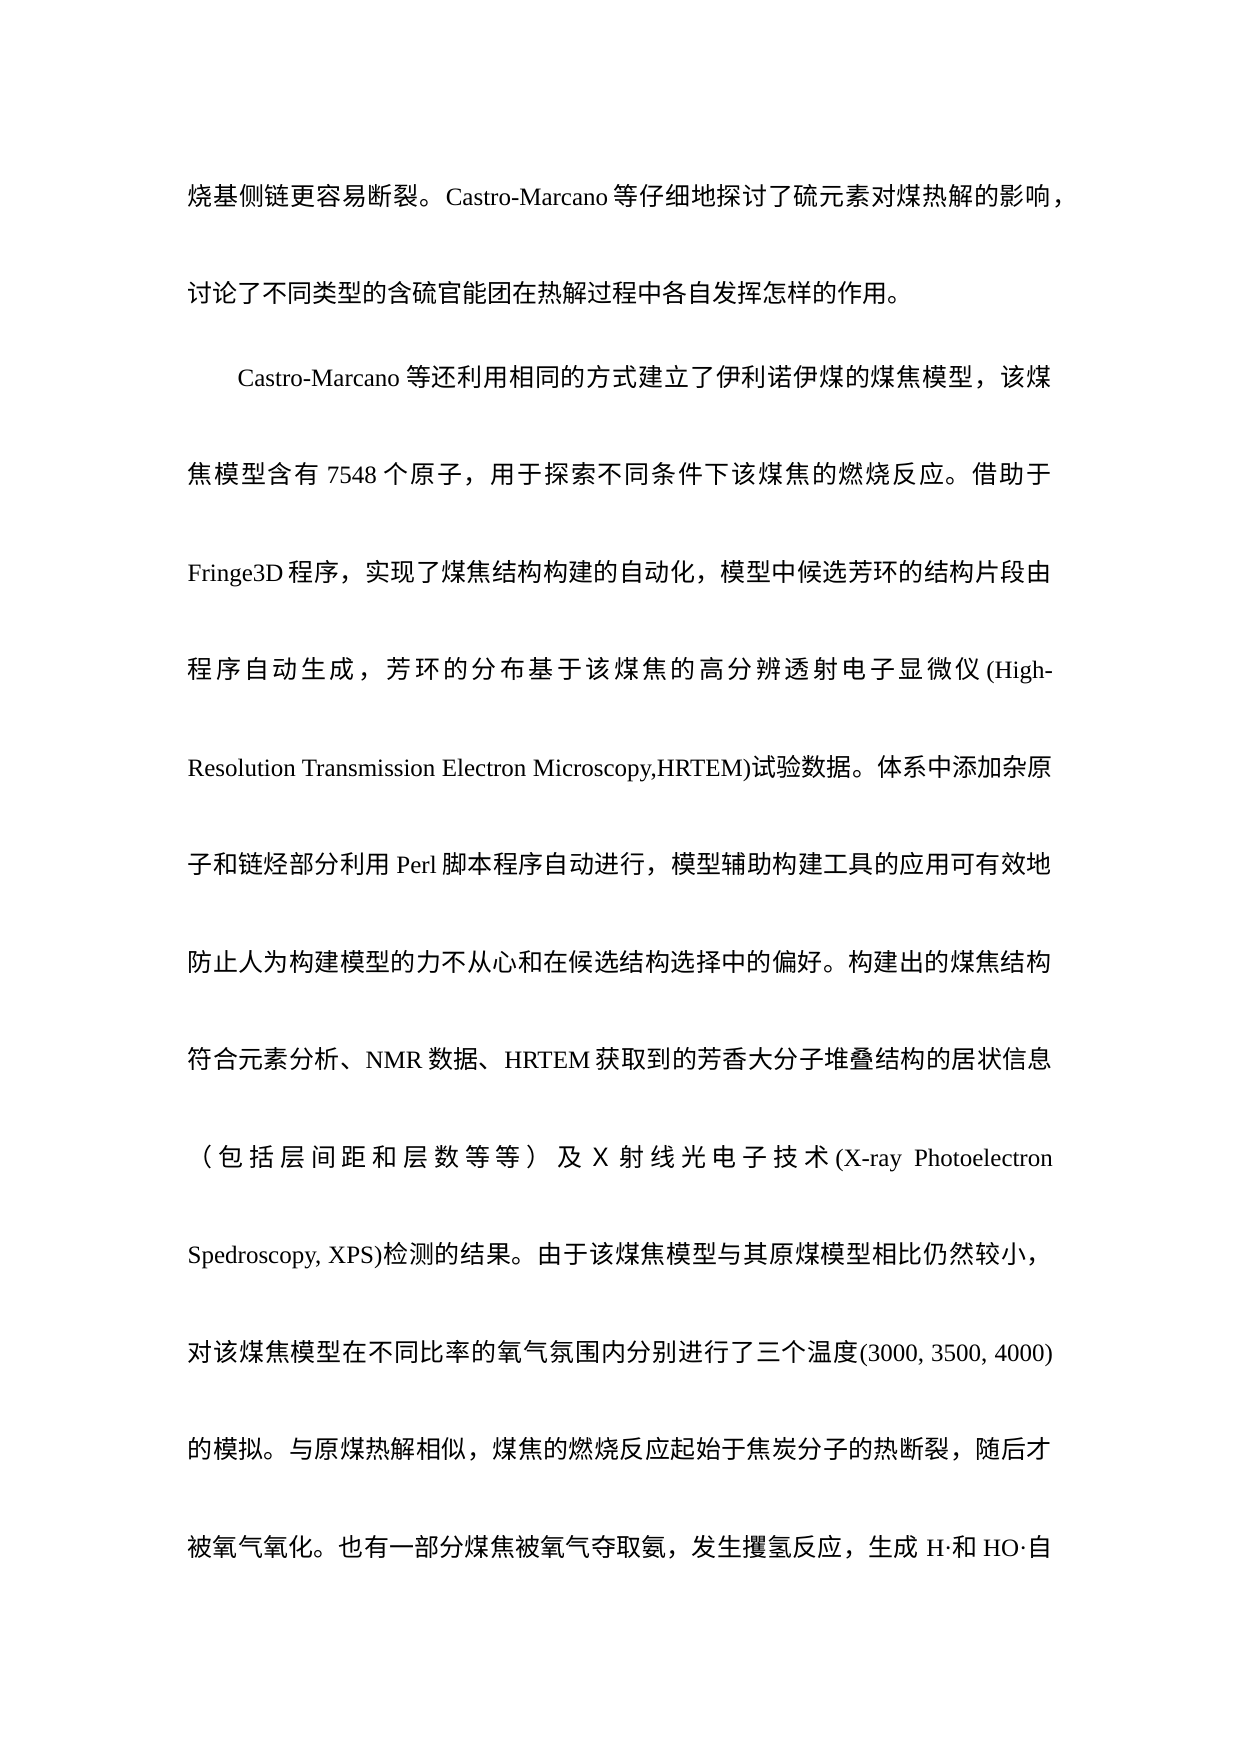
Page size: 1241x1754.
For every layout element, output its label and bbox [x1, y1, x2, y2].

text [187, 343, 1053, 1578]
text [187, 162, 1053, 324]
